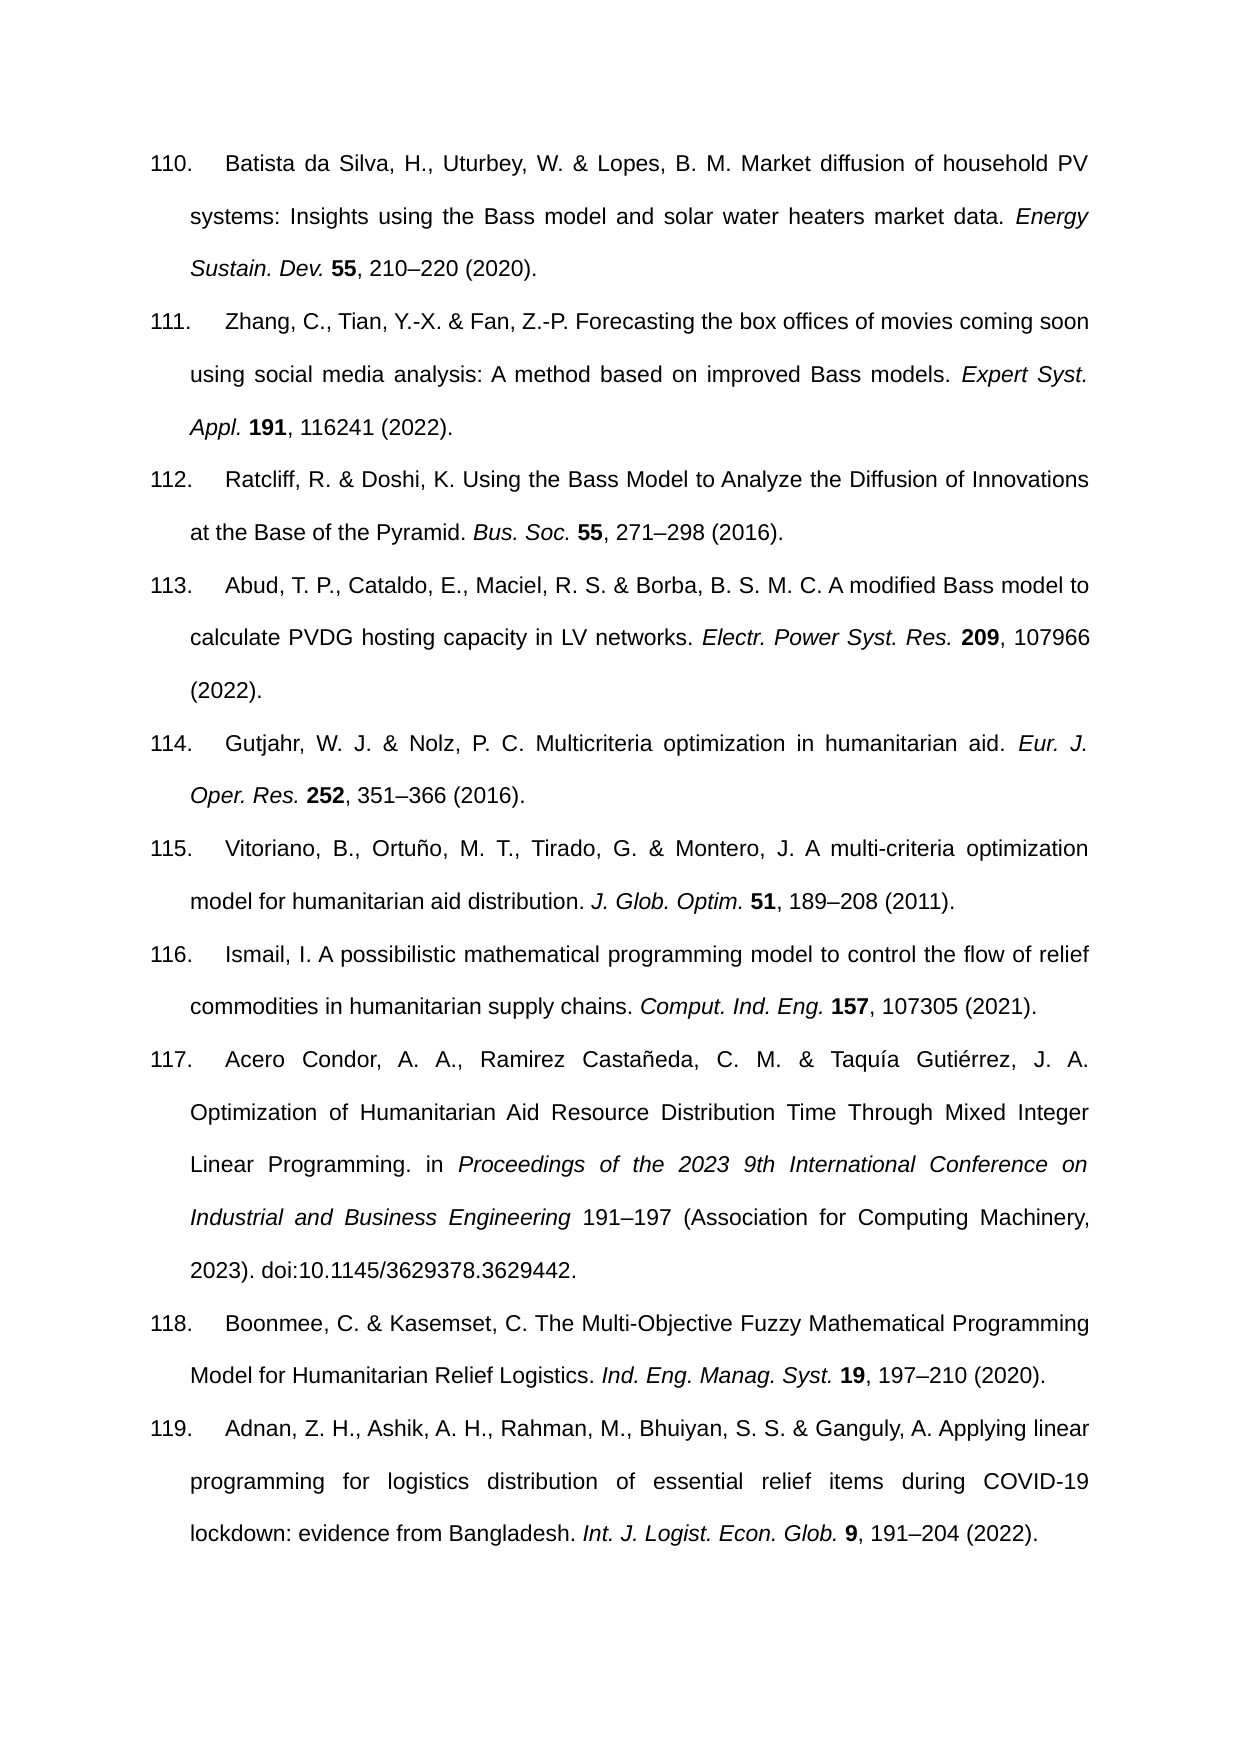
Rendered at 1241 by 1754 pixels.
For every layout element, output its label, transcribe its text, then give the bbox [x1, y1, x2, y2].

text 118. Boonmee, C. & Kasemset, C. The Multi-Objective Fuzzy Mathematical Programming Model for Humanitarian Relief Logistics. Ind. Eng. Manag. Syst. 19, 197–210 (2020). [150, 1309, 1090, 1389]
text 113. Abud, T. P., Cataldo, E., Maciel, R. S. & Borba, B. S. M. C. A modified Bass model to calculate PVDG hosting capacity in LV networks. Electr. Power Syst. Res. 209, 107966 (2022). [150, 572, 1090, 703]
text 116. Ismail, I. A possibilistic mathematical programming model to control the flow of relief commodities in humanitarian supply chains. Comput. Ind. Eng. 157, 107305 (2021). [150, 941, 1090, 1020]
text 119. Adnan, Z. H., Ashik, A. H., Rahman, M., Bhuiyan, S. S. & Ganguly, A. Applying linear programming for logistics distribution of essential relief items during COVID-19 lockdown: evidence from Bangladesh. Int. J. Logist. Econ. Glob. 9, 191–204 (2022). [150, 1415, 1090, 1547]
text 110. Batista da Silva, H., Uturbey, W. & Lopes, B. M. Market diffusion of household PV systems: Insights using the Bass model and solar water heaters market data. Energy Sustain. Dev. 55, 210–220 (2020). [150, 150, 1090, 282]
text 115. Vitoriano, B., Ortuño, M. T., Tirado, G. & Montero, J. A multi-criteria optimization model for humanitarian aid distribution. J. Glob. Optim. 51, 189–208 (2011). [150, 835, 1090, 914]
text 112. Ratcliff, R. & Doshi, K. Using the Bass Model to Analyze the Diffusion of Innovations at the Base of the Pyramid. Bus. Soc. 55, 271–298 (2016). [150, 466, 1090, 545]
text 117. Acero Condor, A. A., Ramirez Castañeda, C. M. & Taquía Gutiérrez, J. A. Optimization of Humanitarian Aid Resource Distribution Time Through Mixed Integer Linear Programming. in Proceedings of the 2023 9th International Conference on Industrial and Business Engineering 191–197 (Association for Computing Machinery, 2023). doi:10.1145/3629378.3629442. [150, 1046, 1090, 1283]
text 114. Gutjahr, W. J. & Nolz, P. C. Multicriteria optimization in humanitarian aid. Eur. J. Oper. Res. 252, 351–366 (2016). [150, 730, 1090, 809]
text 111. Zhang, C., Tian, Y.-X. & Fan, Z.-P. Forecasting the box offices of movies coming soon using social media analysis: A method based on improved Bass models. Expert Syst. Appl. 191, 116241 (2022). [150, 308, 1090, 440]
